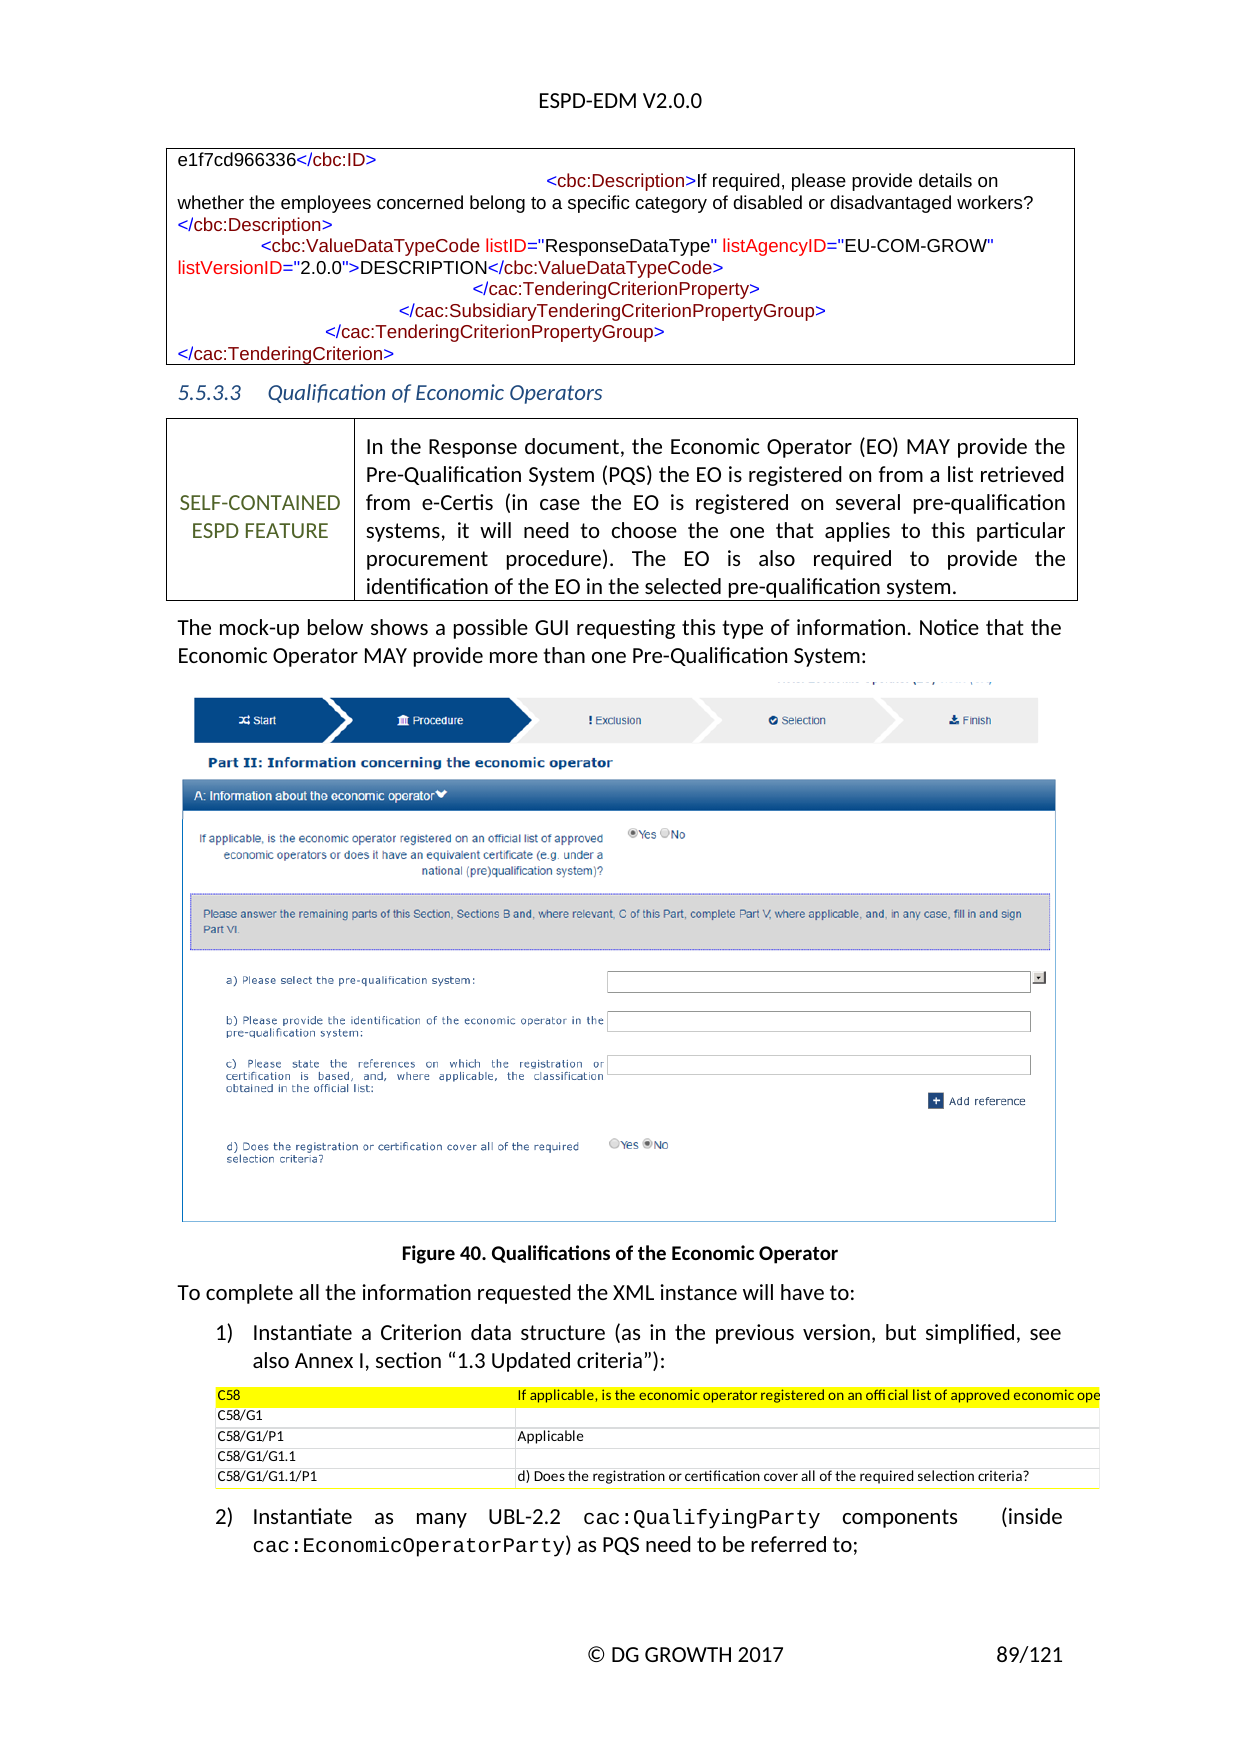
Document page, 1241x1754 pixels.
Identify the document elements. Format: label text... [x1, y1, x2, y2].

table_header SELF-CONTAINED ESPD FEATURE [167, 419, 354, 600]
text The mock-up below shows a possible GUI requesting this type of information. Notice that the Economic Operator MAY provide more than one Pre-Qualification System: [177, 613, 1063, 669]
text To complete all the information requested the XML instance will have to: [177, 1278, 1063, 1306]
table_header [167, 149, 1074, 364]
table_header In the Response document, the Economic Operator (EO) MAY provide the Pre-Qualification System (PQS) the EO is registered on from a list retrieved from e-Certis (in case the EO is registered on several pre-qualification systems, it will need to choose the one that applies to this particular procurement procedure). The EO is also required to provide the identification of the EO in the selected pre-qualification system. [355, 419, 1077, 600]
text Figure 40. Qualifications of the Economic Operator [177, 1240, 1063, 1265]
list Instantiate as many UBL-2.2 cac:QualifyingParty components (inside cac:EconomicOperatorParty) as PQS need to be referred to; [215, 1502, 1063, 1559]
list Instantiate a Criterion data structure (as in the previous version, but simplified, see also Annex I, section “1.3 Updated criteria”): [215, 1318, 1063, 1374]
picture [177, 682, 1062, 1228]
subtitle Qualification of Economic Operators [177, 378, 1063, 406]
